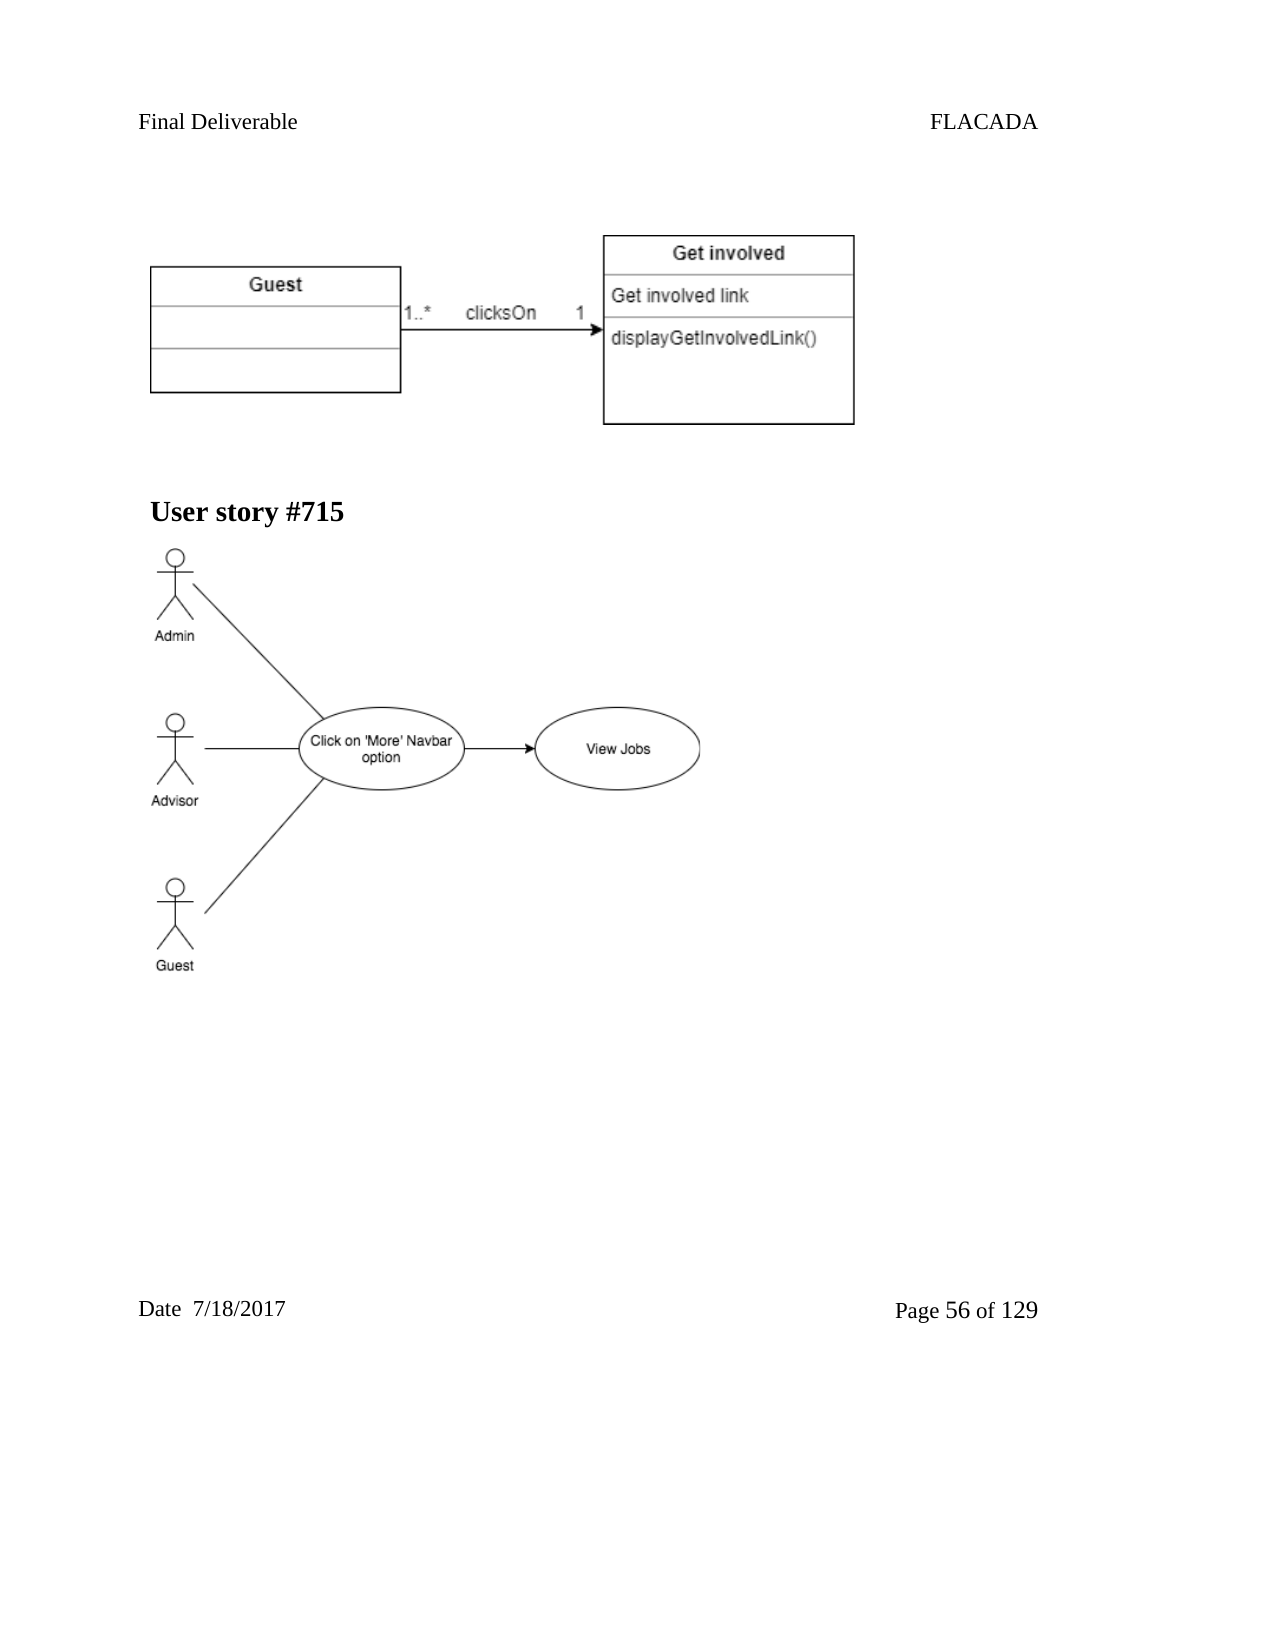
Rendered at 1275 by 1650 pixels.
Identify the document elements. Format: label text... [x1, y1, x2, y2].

picture [150, 235, 855, 425]
text User story #715 [150, 494, 1125, 528]
picture [150, 548, 700, 973]
